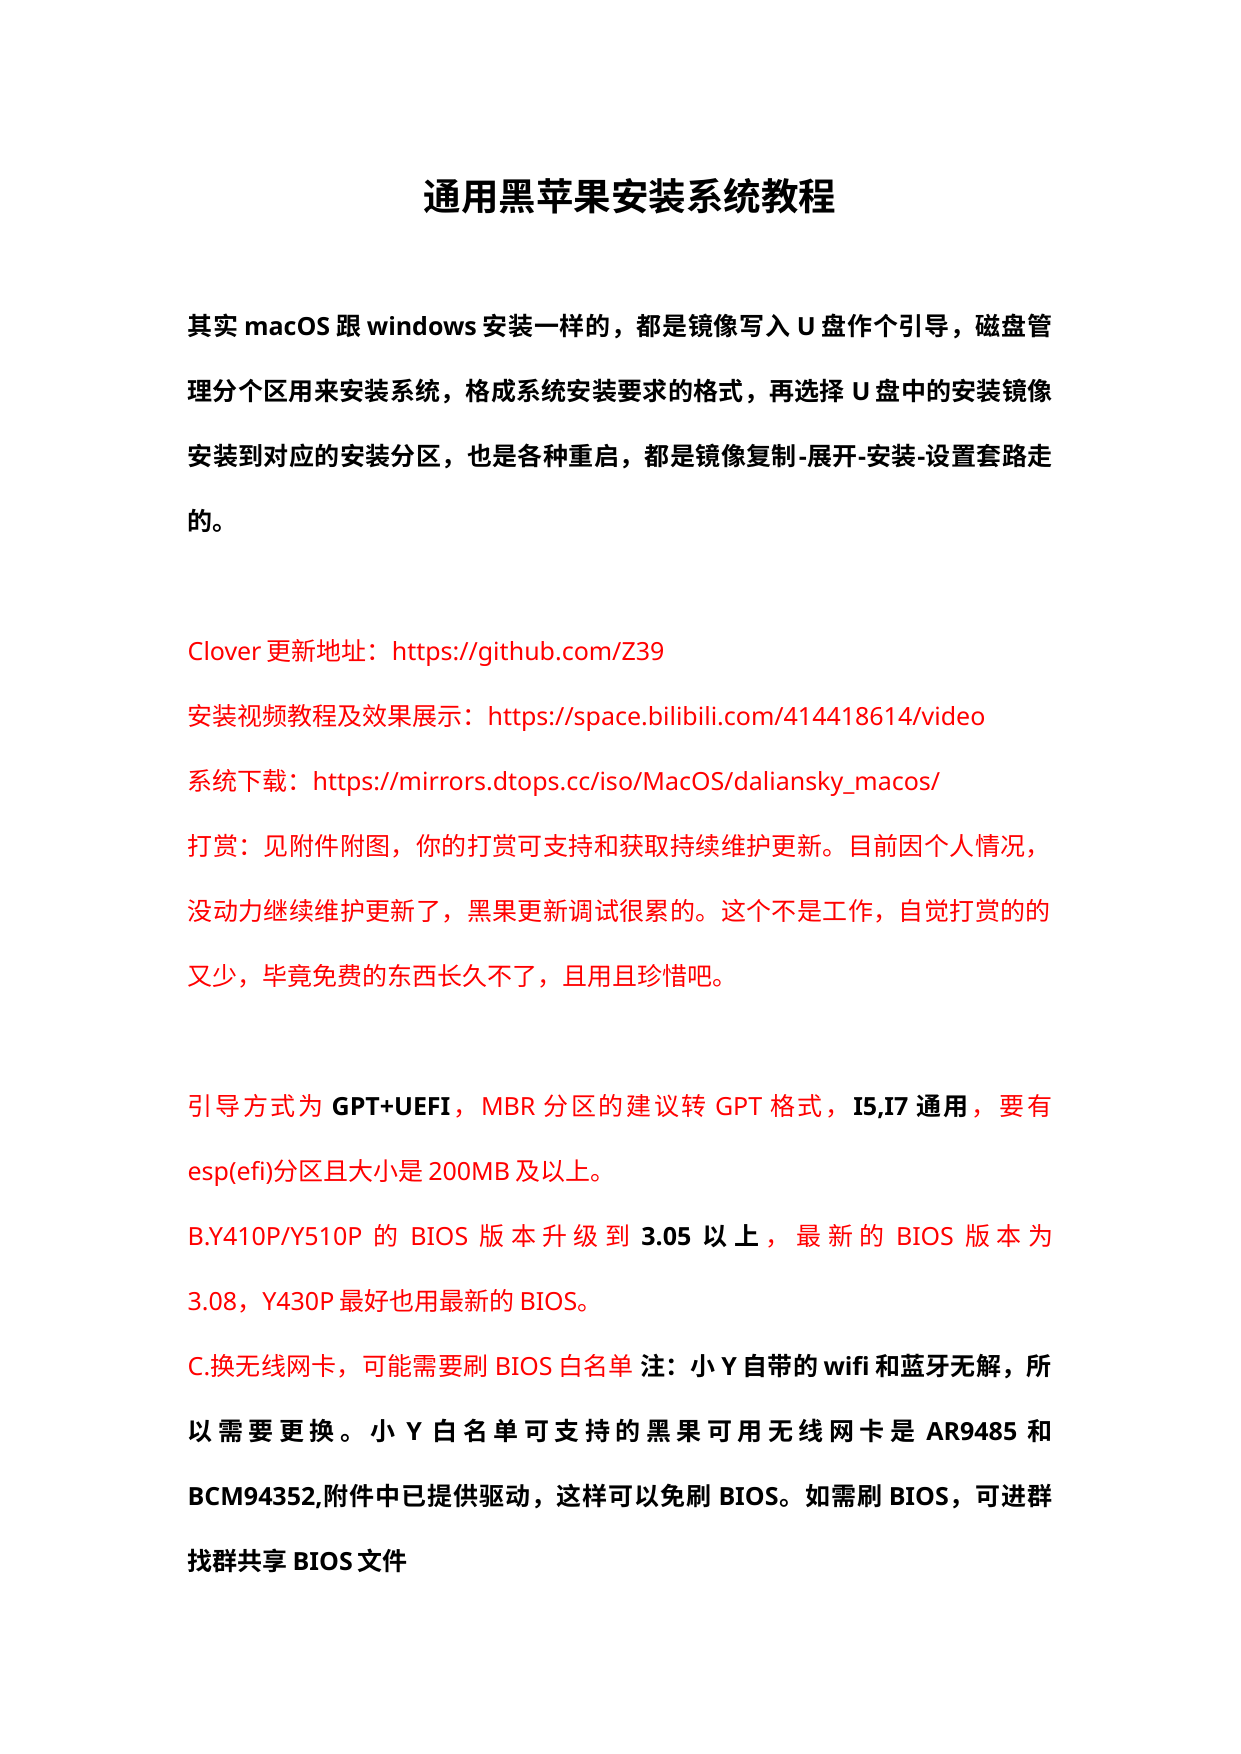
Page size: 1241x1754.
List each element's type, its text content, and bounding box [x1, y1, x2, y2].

text 系统下载：https://mirrors.dtops.cc/iso/MacOS/daliansky_macos/ [187, 747, 1053, 812]
text 引导方式为GPT+UEFI，MBR分区的建议转GPT格式，I5,I7通用，要有esp(efi)分区且大小是200MB及以上。 B.Y410P/Y510P的BIOS版本升级到3.05以上，最新的BIOS版本为3.08，Y430P最好也用最新的BIOS。 C.换无线网卡，可能需要刷BIOS白名单 注：小Y自带的wifi和蓝牙无解，所以需要更换。小Y白名单可支持的黑果可用无线网卡是AR9485和BCM94352,附件中已提供驱动，这样可以免刷BIOS。如需刷BIOS，可进群找群共享BIOS文件 [187, 1072, 1053, 1592]
text 其实macOS跟windows安装一样的，都是镜像写入U盘作个引导，磁盘管理分个区用来安装系统，格成系统安装要求的格式，再选择U盘中的安装镜像安装到对应的安装分区，也是各种重启，都是镜像复制-展开-安装-设置套路走的。 [187, 292, 1053, 552]
text Clover更新地址：https://github.com/Z39 [187, 617, 1053, 682]
text 打赏：见附件附图，你的打赏可支持和获取持续维护更新。目前因个人情况，没动力继续维护更新了，黑果更新调试很累的。这个不是工作，自觉打赏的的又少，毕竟免费的东西长久不了，且用且珍惜吧。 [187, 812, 1053, 1007]
text 通用黑苹果安装系统教程 [187, 162, 1053, 227]
text 安装视频教程及效果展示：https://space.bilibili.com/414418614/video [187, 682, 1053, 747]
